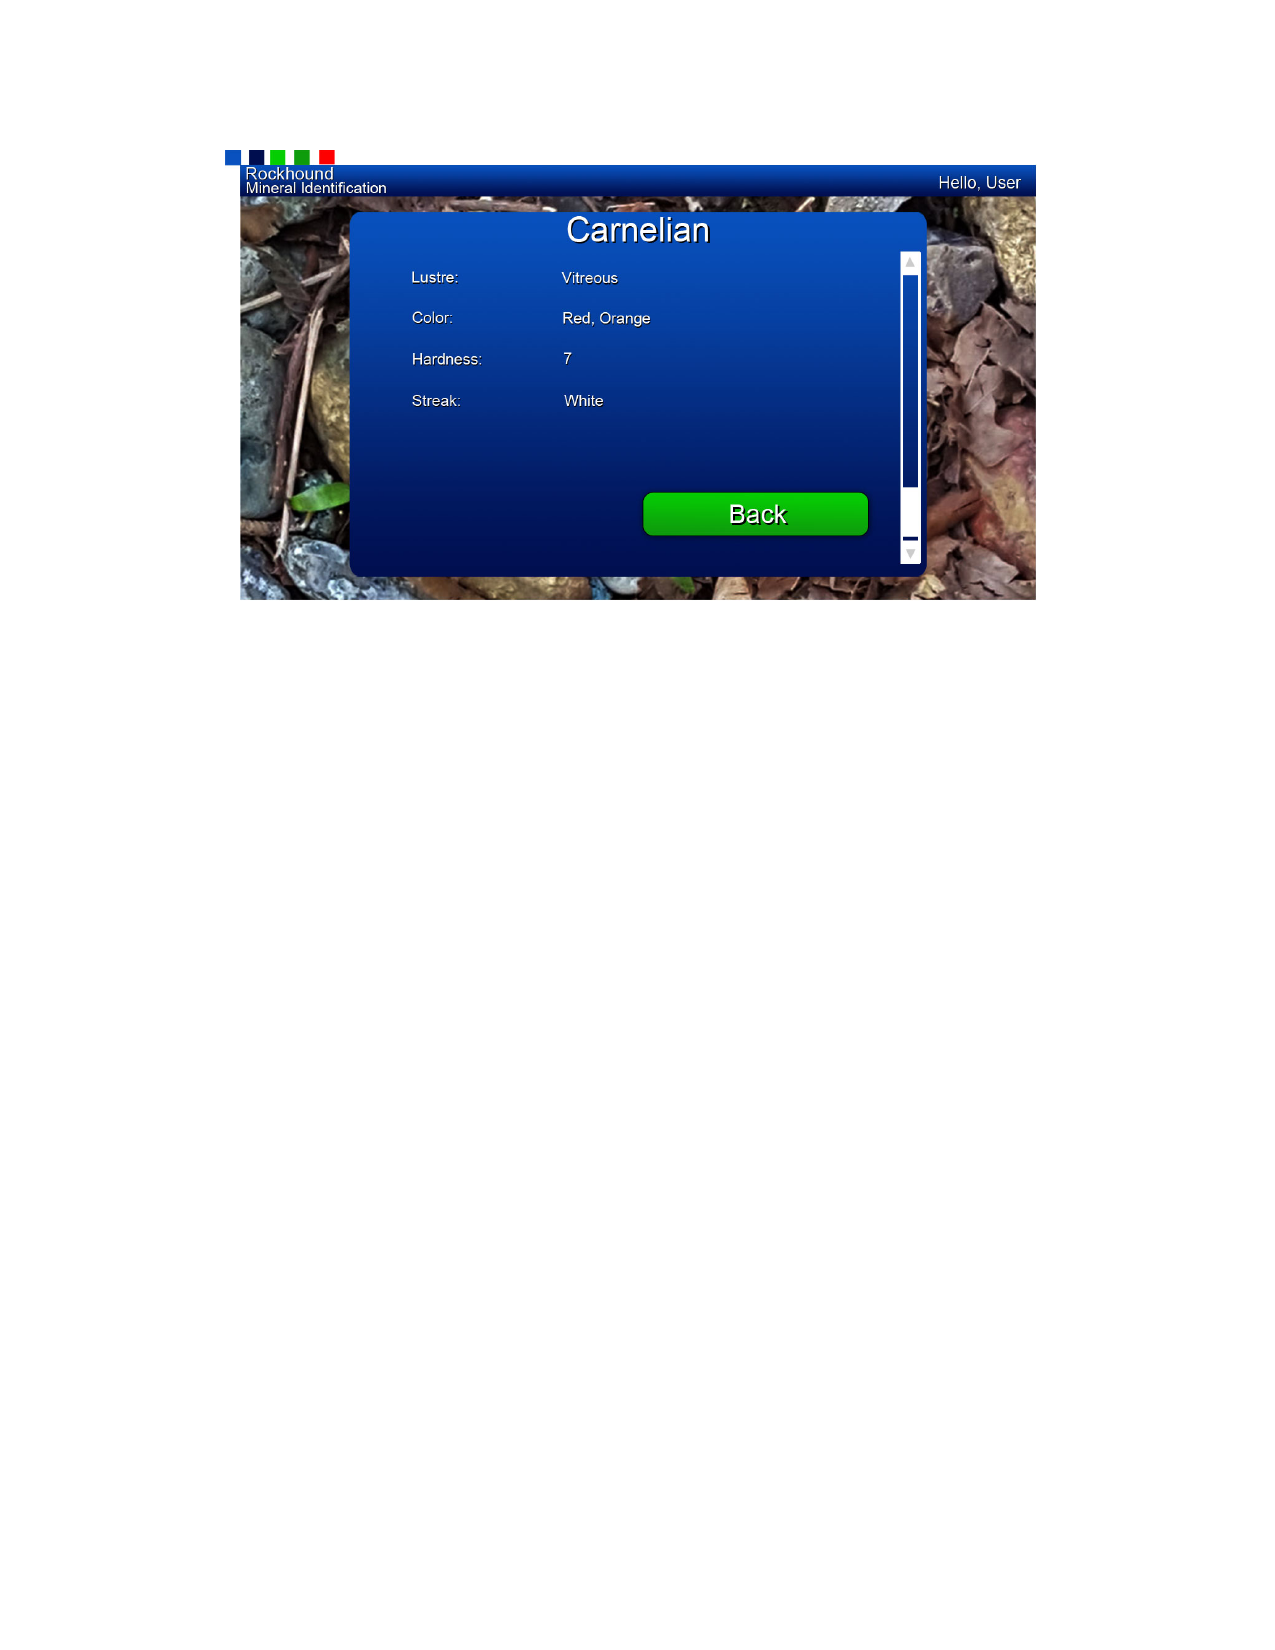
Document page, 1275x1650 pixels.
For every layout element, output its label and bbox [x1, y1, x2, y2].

picture [225, 150, 1050, 615]
